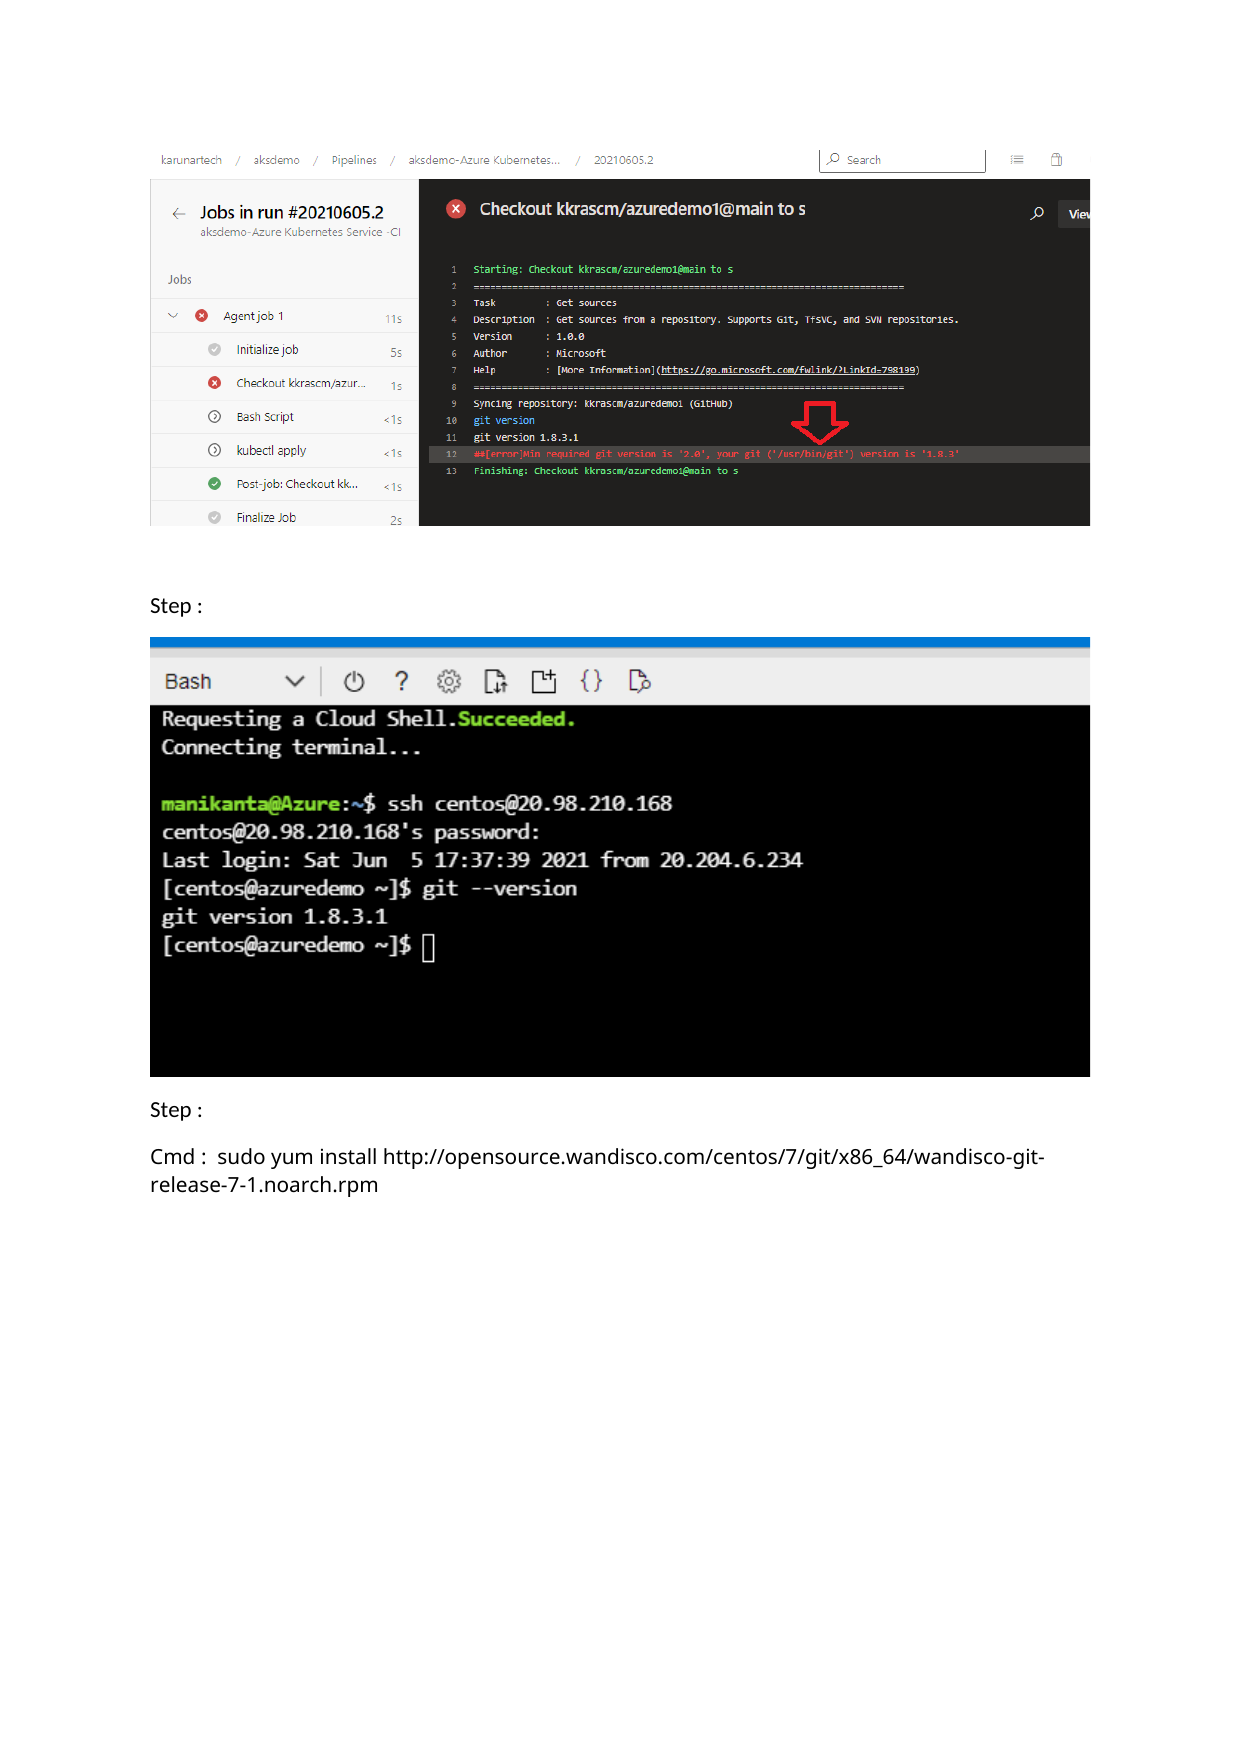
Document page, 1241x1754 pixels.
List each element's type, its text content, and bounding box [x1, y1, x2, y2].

text Step : [150, 591, 1090, 619]
text Cmd : sudo yum install http://opensource.wandisco.com/centos/7/git/x86_64/wandisco-git-release-7-1.noarch.rpm [150, 1142, 1090, 1199]
picture [150, 637, 1091, 1077]
picture [150, 150, 1091, 526]
text Step : [150, 1095, 1090, 1123]
